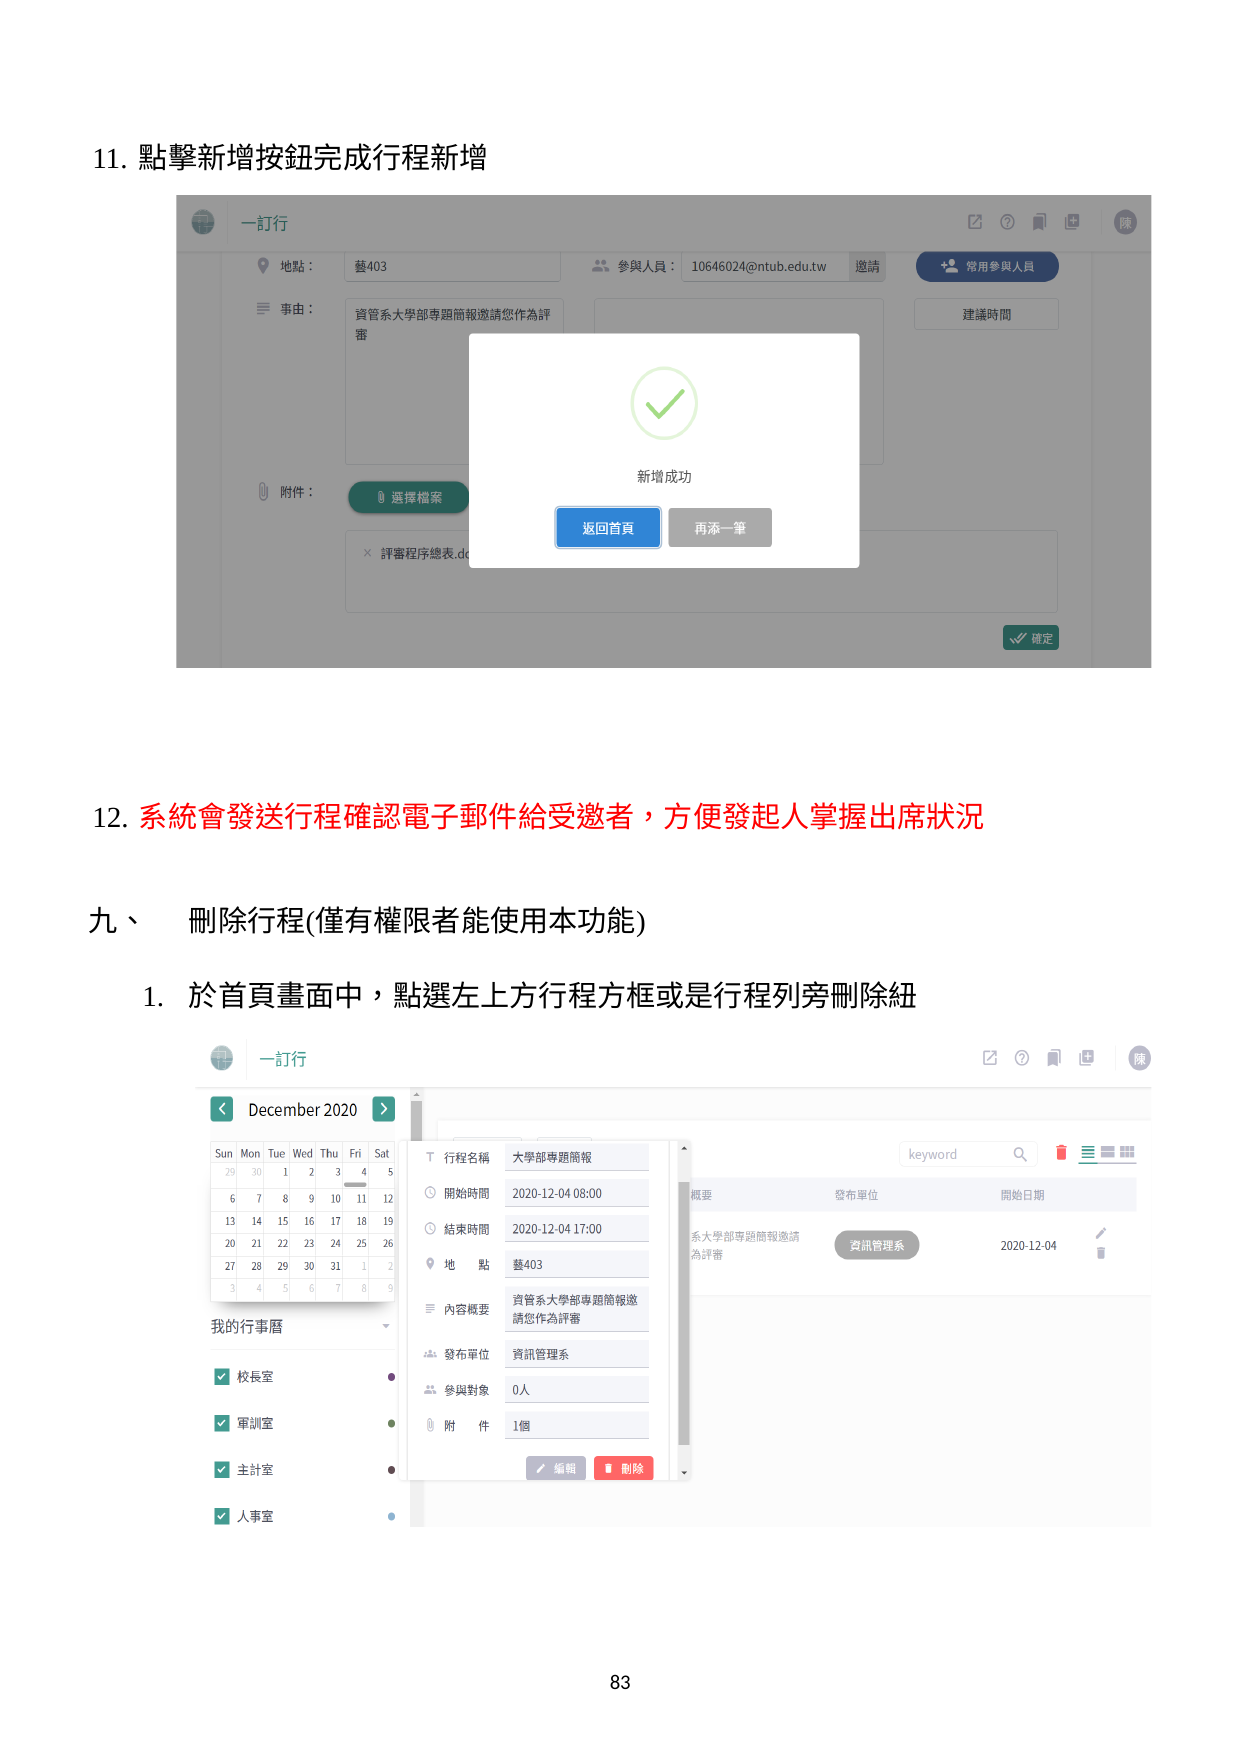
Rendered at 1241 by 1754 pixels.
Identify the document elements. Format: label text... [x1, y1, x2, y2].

list 於首頁畫面中，點選左上方行程方框或是行程列旁刪除紐 [139, 956, 1152, 1031]
picture [176, 195, 1152, 668]
list 系統會發送行程確認電子郵件給受邀者，方便發起人掌握出席狀況 [89, 777, 1152, 852]
list 刪除行程(僅有權限者能使用本功能) [89, 881, 1152, 956]
list 點擊新增按鈕完成行程新增 [89, 119, 1152, 194]
picture [195, 1039, 1152, 1527]
